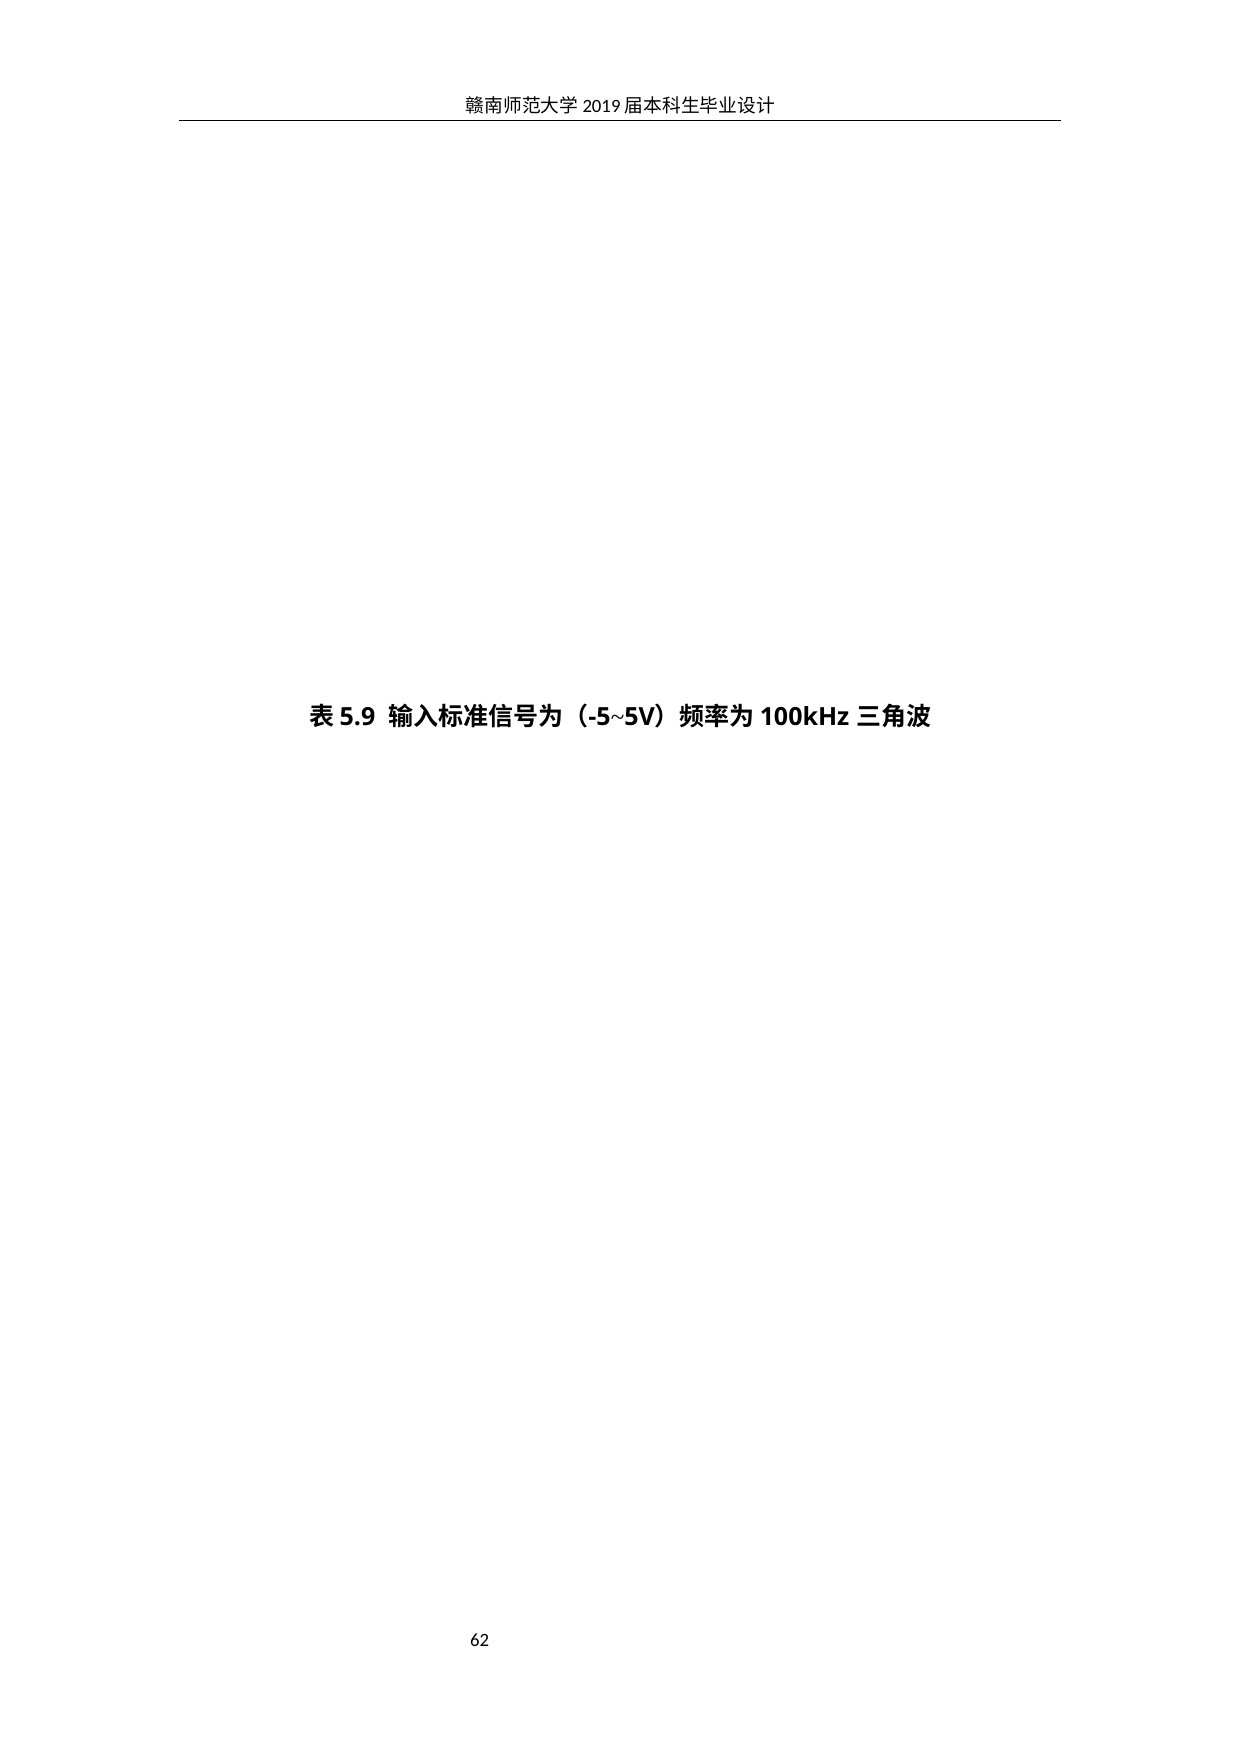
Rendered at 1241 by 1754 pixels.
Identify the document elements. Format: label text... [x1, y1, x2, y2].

text 表5.9 输入标准信号为（-5~5V）频率为100kHz 三角波 [187, 682, 1053, 747]
